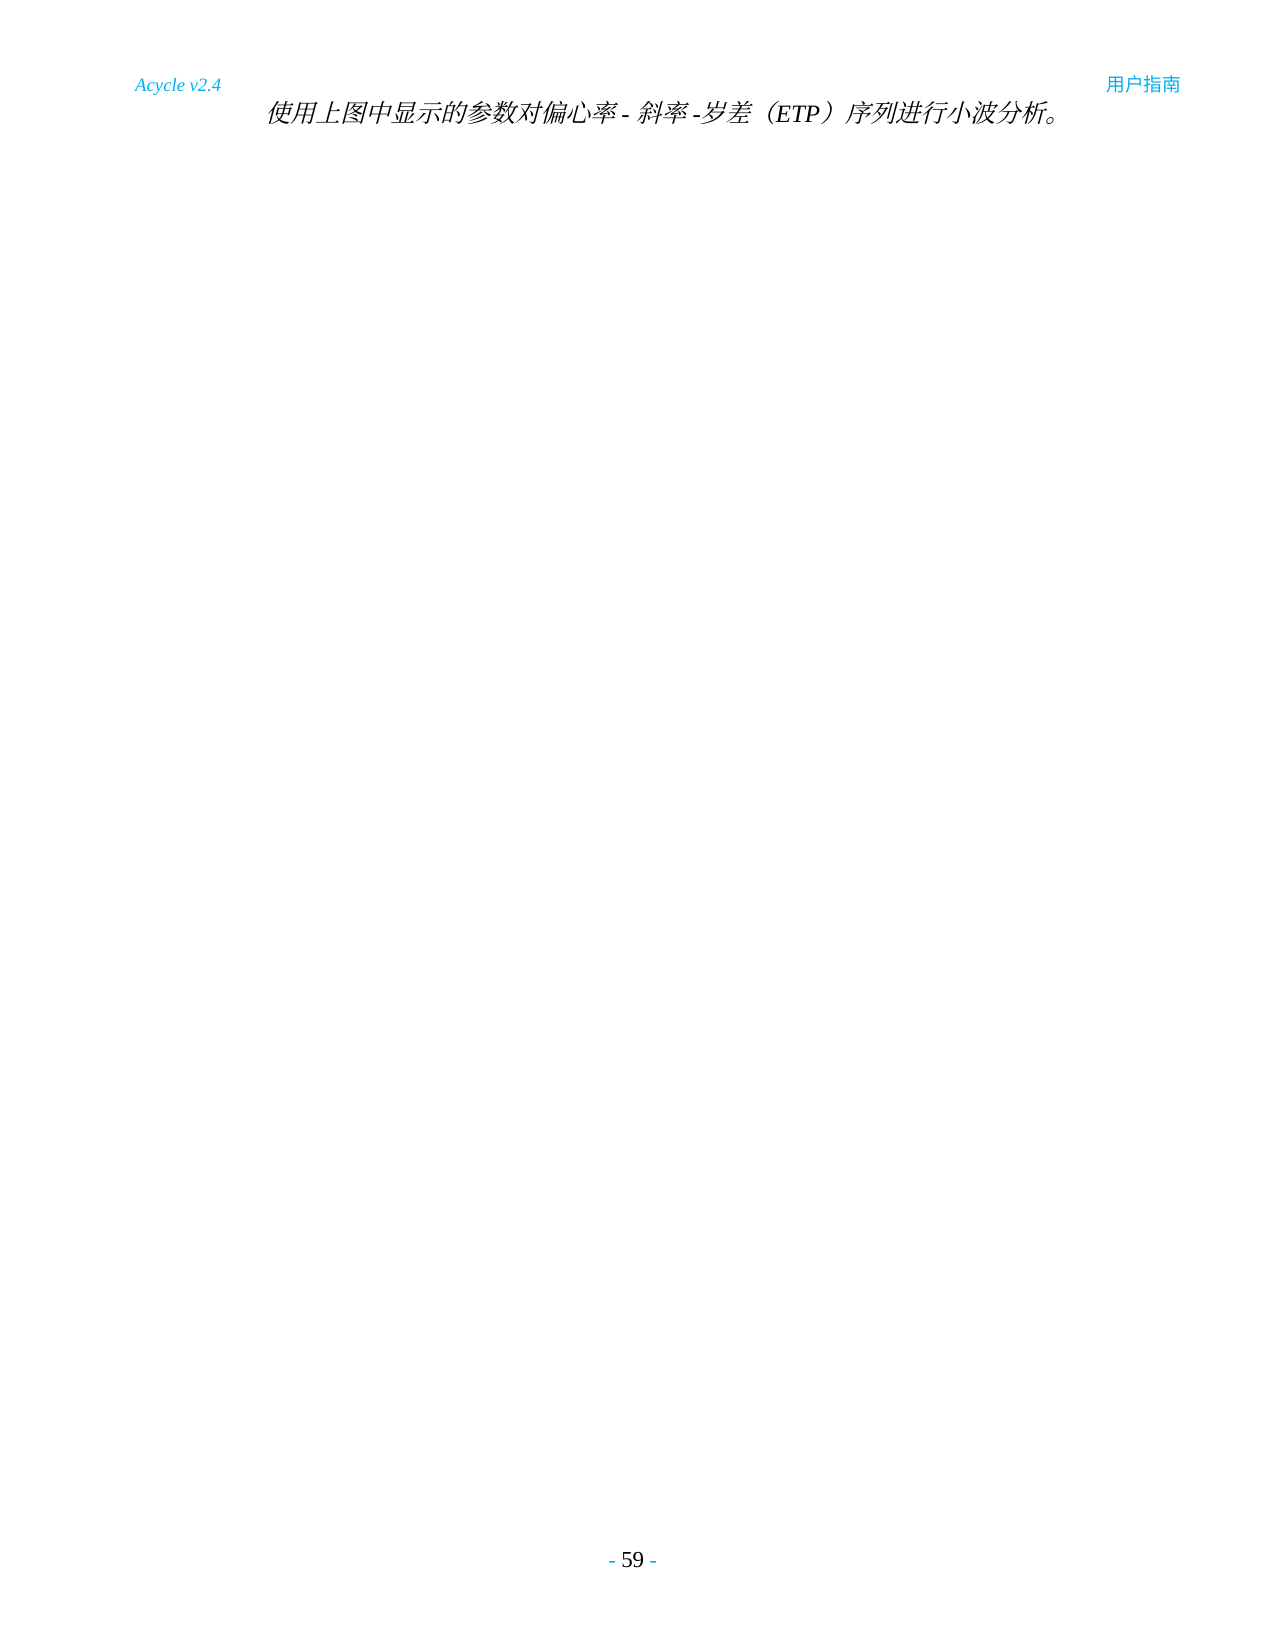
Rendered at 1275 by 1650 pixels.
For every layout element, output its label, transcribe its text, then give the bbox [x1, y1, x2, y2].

picture [1128, 78, 1141, 86]
text 使用上图中显示的参数对偏心率 - 斜率 -岁差（ETP）序列进行小波分析。 [127, 94, 1210, 130]
picture [1151, 75, 1160, 80]
picture [1151, 84, 1158, 92]
picture [136, 81, 142, 89]
picture [1164, 80, 1170, 92]
